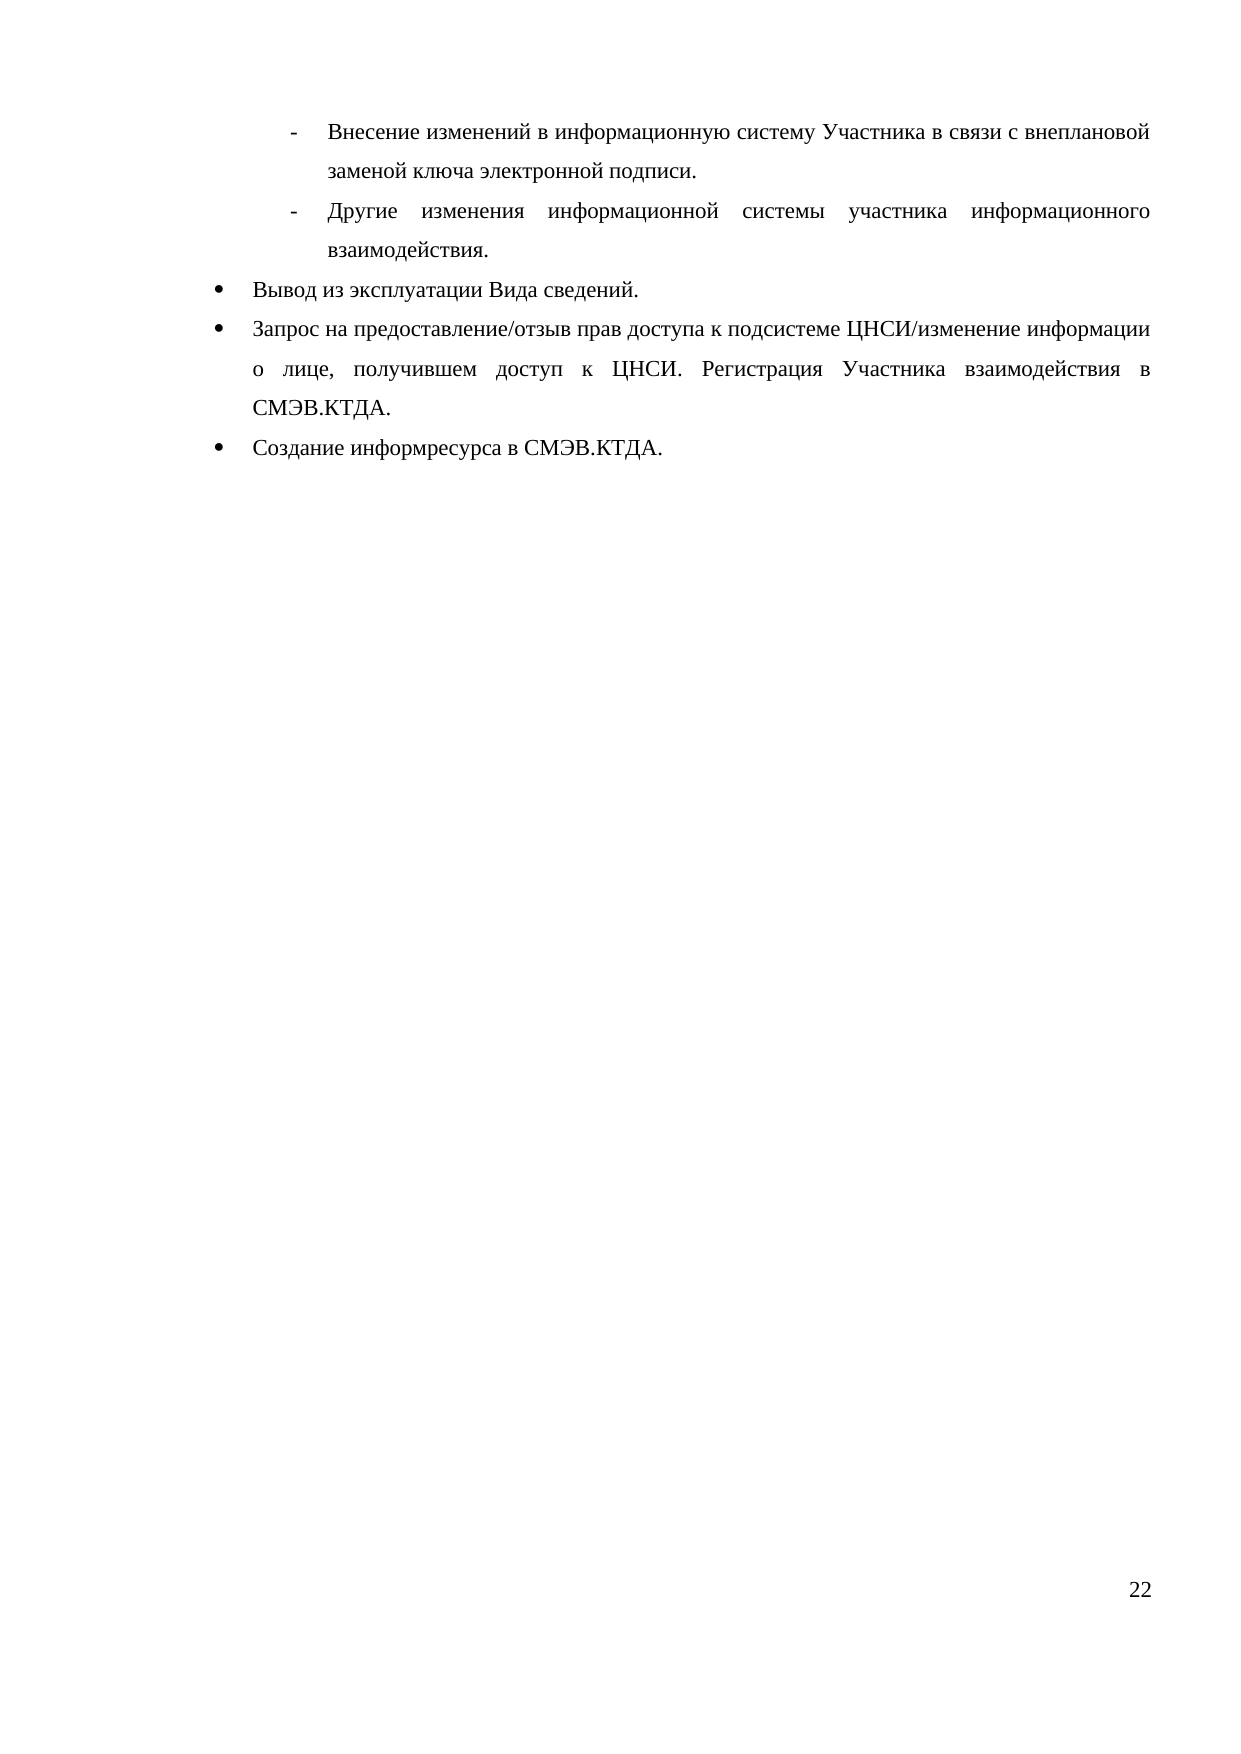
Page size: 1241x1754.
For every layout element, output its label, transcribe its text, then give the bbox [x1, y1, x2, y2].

list Другие изменения информационной системы участника информационного взаимодействия. [290, 197, 1152, 263]
list Вывод из эксплуатации Вида сведений. [215, 276, 1152, 302]
list Запрос на предоставление/отзыв прав доступа к подсистеме ЦНСИ/изменение информации о лице, получившем доступ к ЦНСИ. Регистрация Участника взаимодействия в СМЭВ.КТДА. [215, 316, 1152, 421]
list Создание информресурса в СМЭВ.КТДА. [215, 434, 1152, 460]
list Внесение изменений в информационную систему Участника в связи с внеплановой заменой ключа электронной подписи. [290, 118, 1152, 184]
